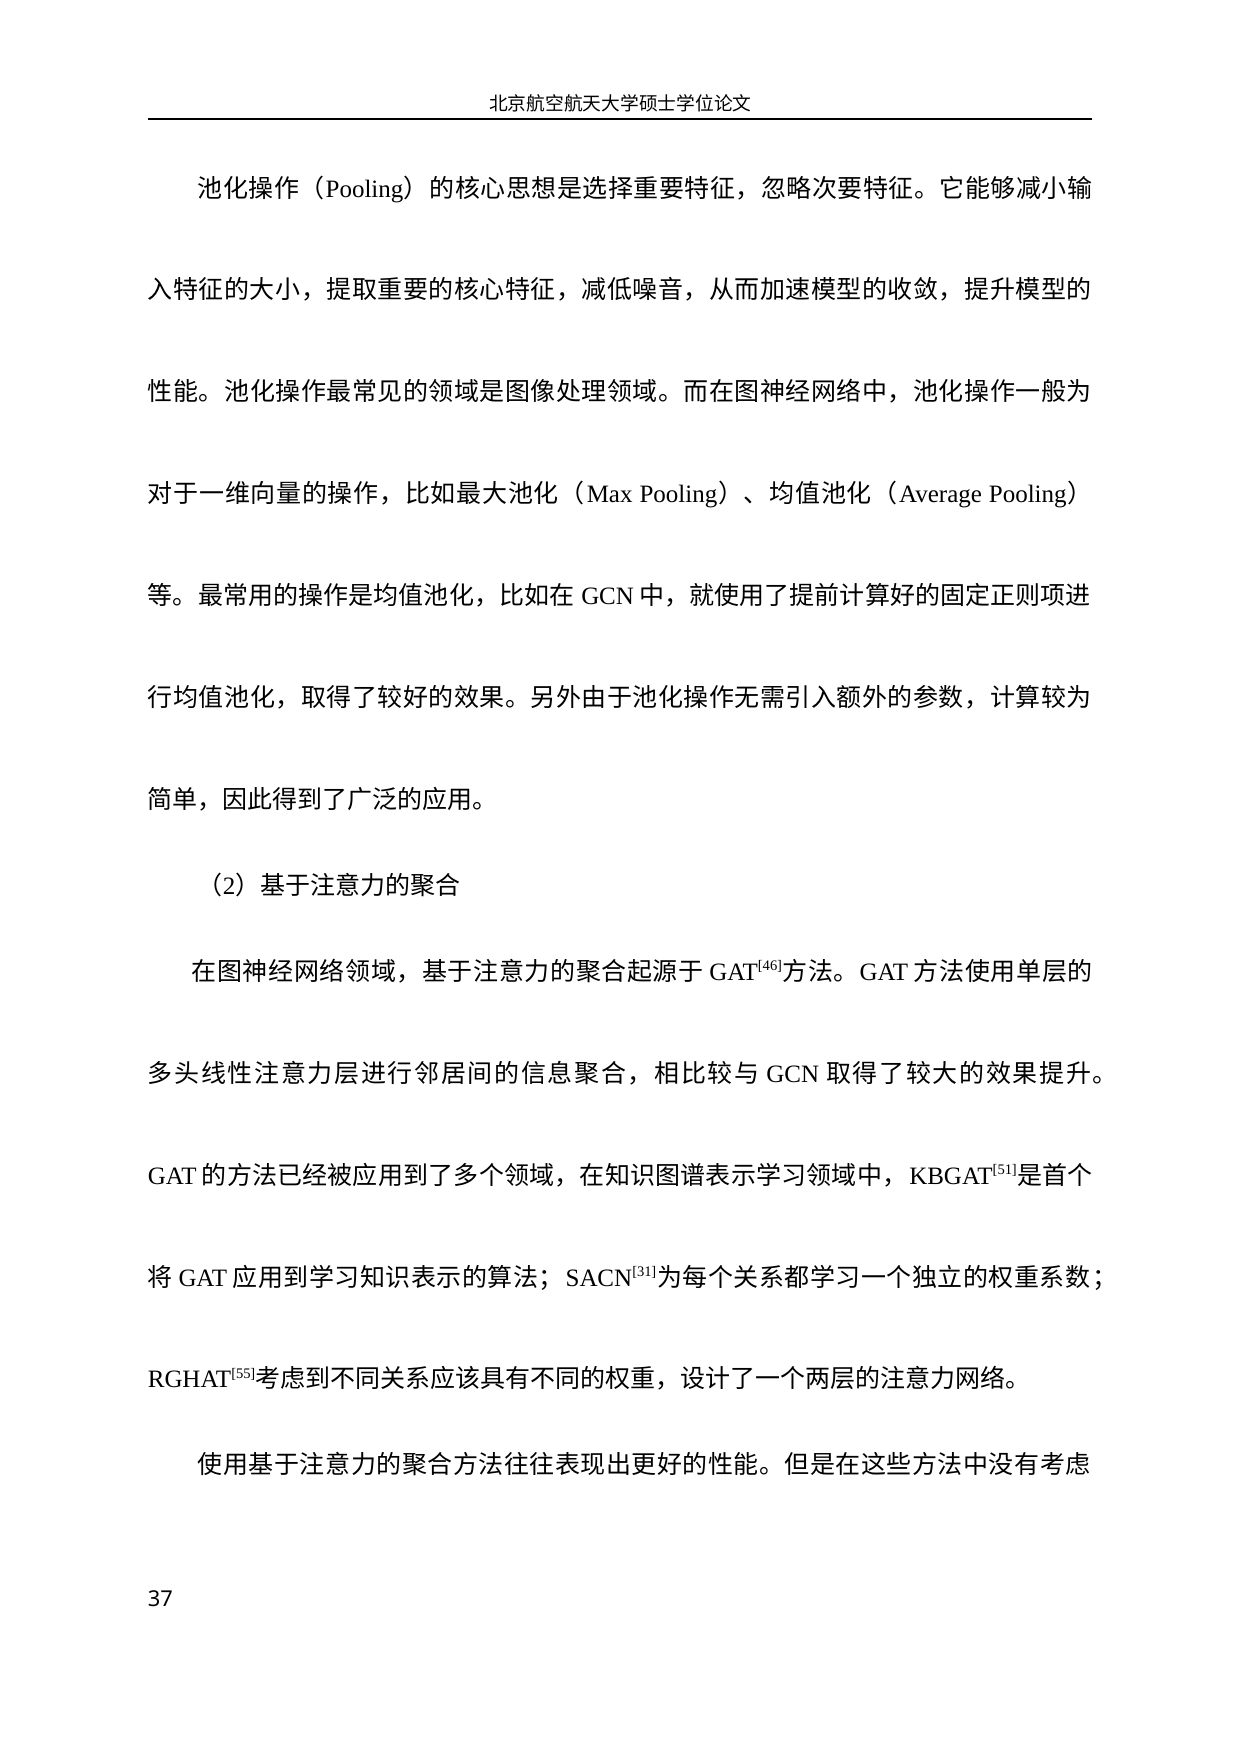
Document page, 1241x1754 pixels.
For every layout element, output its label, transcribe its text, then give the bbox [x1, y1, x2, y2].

text 在图神经网络领域，基于注意力的聚合起源于GAT[46]方法。GAT方法使用单层的多头线性注意力层进行邻居间的信息聚合，相比较与GCN取得了较大的效果提升。GAT的方法已经被应用到了多个领域，在知识图谱表示学习领域中，KBGAT[51]是首个将GAT应用到学习知识表示的算法；SACN[31]为每个关系都学习一个独立的权重系数；RGHAT[55]考虑到不同关系应该具有不同的权重，设计了一个两层的注意力网络。 [148, 936, 1092, 1411]
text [148, 1429, 1092, 1497]
text 池化操作（Pooling）的核心思想是选择重要特征，忽略次要特征。它能够减小输入特征的大小，提取重要的核心特征，减低噪音，从而加速模型的收敛，提升模型的性能。池化操作最常见的领域是图像处理领域。而在图神经网络中，池化操作一般为对于一维向量的操作，比如最大池化（Max Pooling）、均值池化（Average Pooling）等。最常用的操作是均值池化，比如在GCN中，就使用了提前计算好的固定正则项进行均值池化，取得了较好的效果。另外由于池化操作无需引入额外的参数，计算较为简单，因此得到了广泛的应用。 [148, 152, 1092, 831]
text （2）基于注意力的聚合 [148, 849, 1092, 917]
